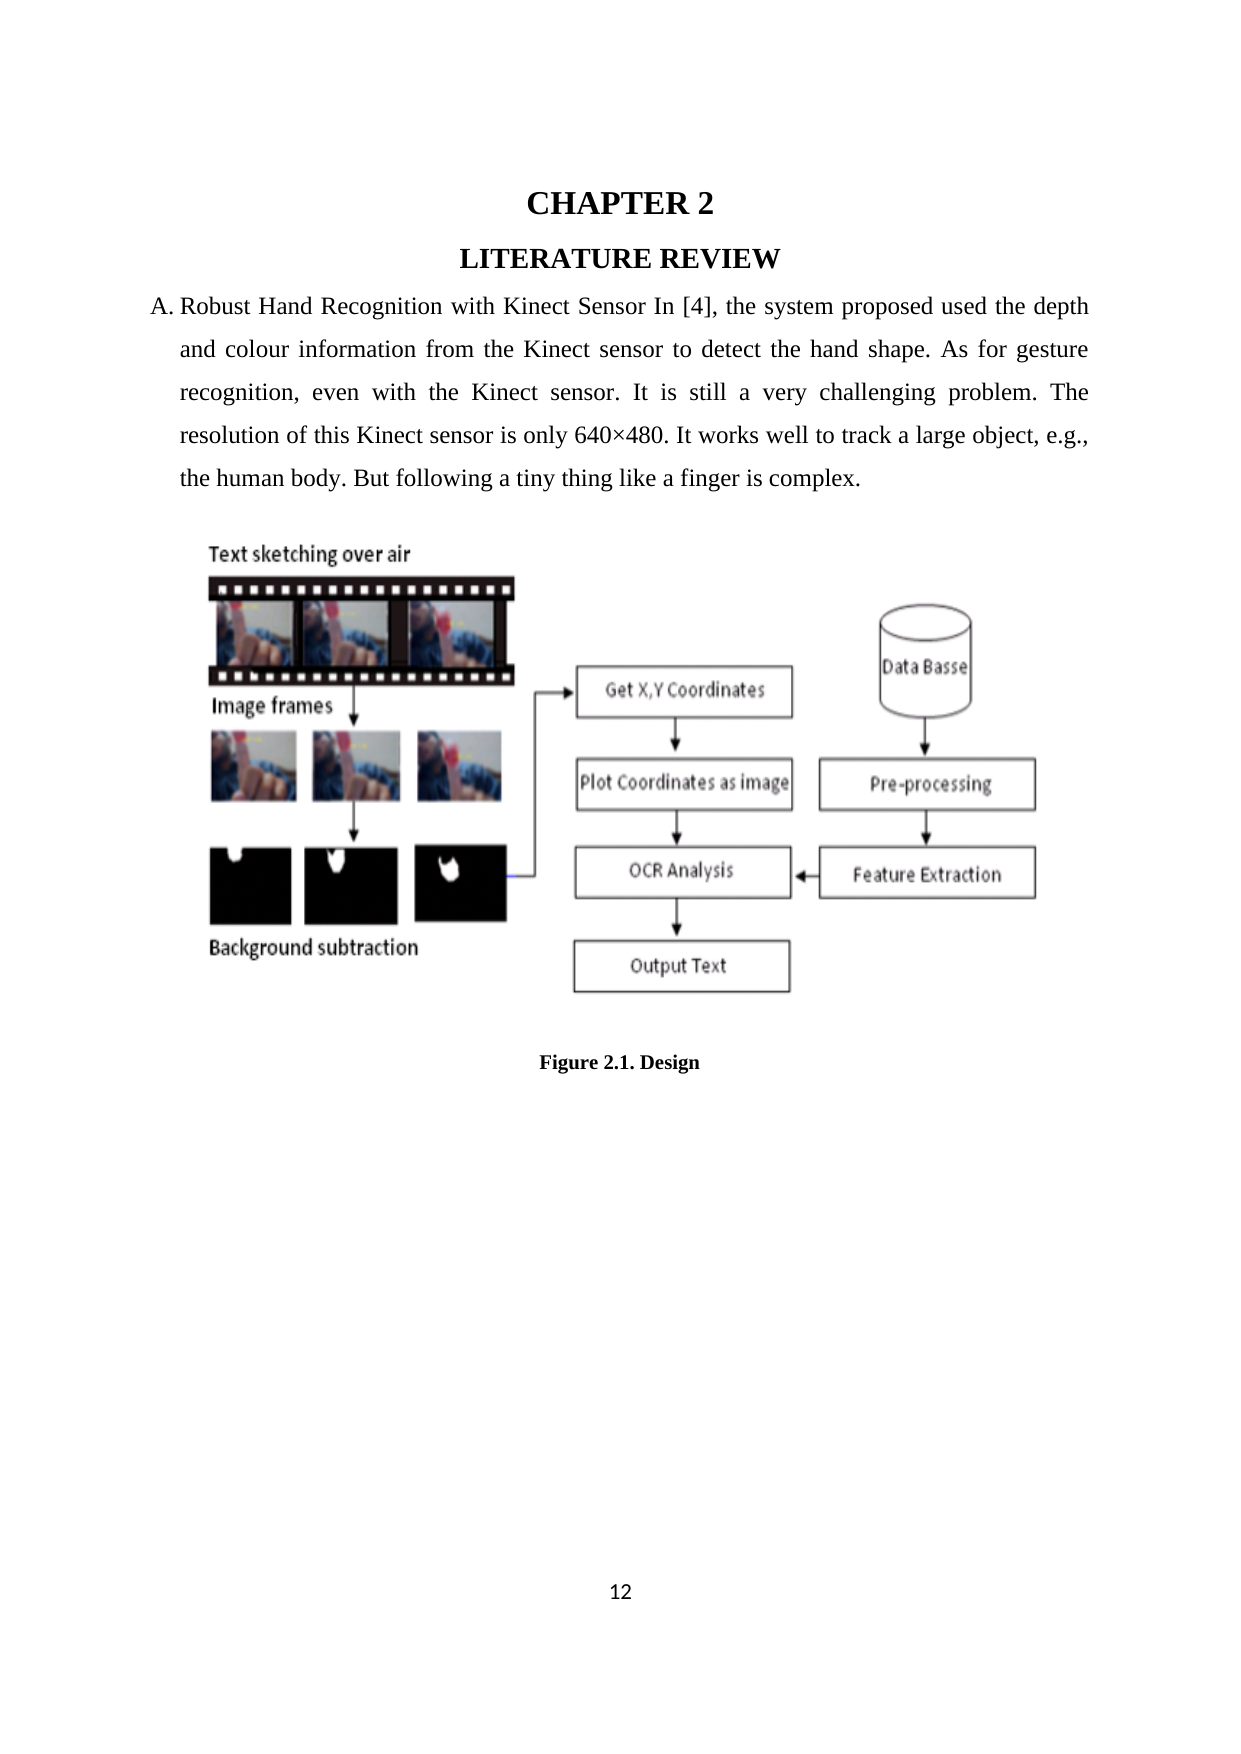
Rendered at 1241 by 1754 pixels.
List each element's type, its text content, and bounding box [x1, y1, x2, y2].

picture [148, 523, 1089, 1020]
text LITERATURE REVIEW [150, 241, 1090, 274]
text CHAPTER 2 [150, 183, 1090, 222]
list Figure 2.1. Design [149, 1050, 1090, 1074]
list Robust Hand Recognition with Kinect Sensor In [4], the system proposed used the depth and colour information from the Kinect sensor to detect the hand shape. As for gesture recognition, even with the Kinect sensor. It is still a very challenging problem. The resolution of this Kinect sensor is only 640×480. It works well to track a large object, e.g., the human body. But following a tiny thing like a finger is complex. [150, 291, 1090, 492]
